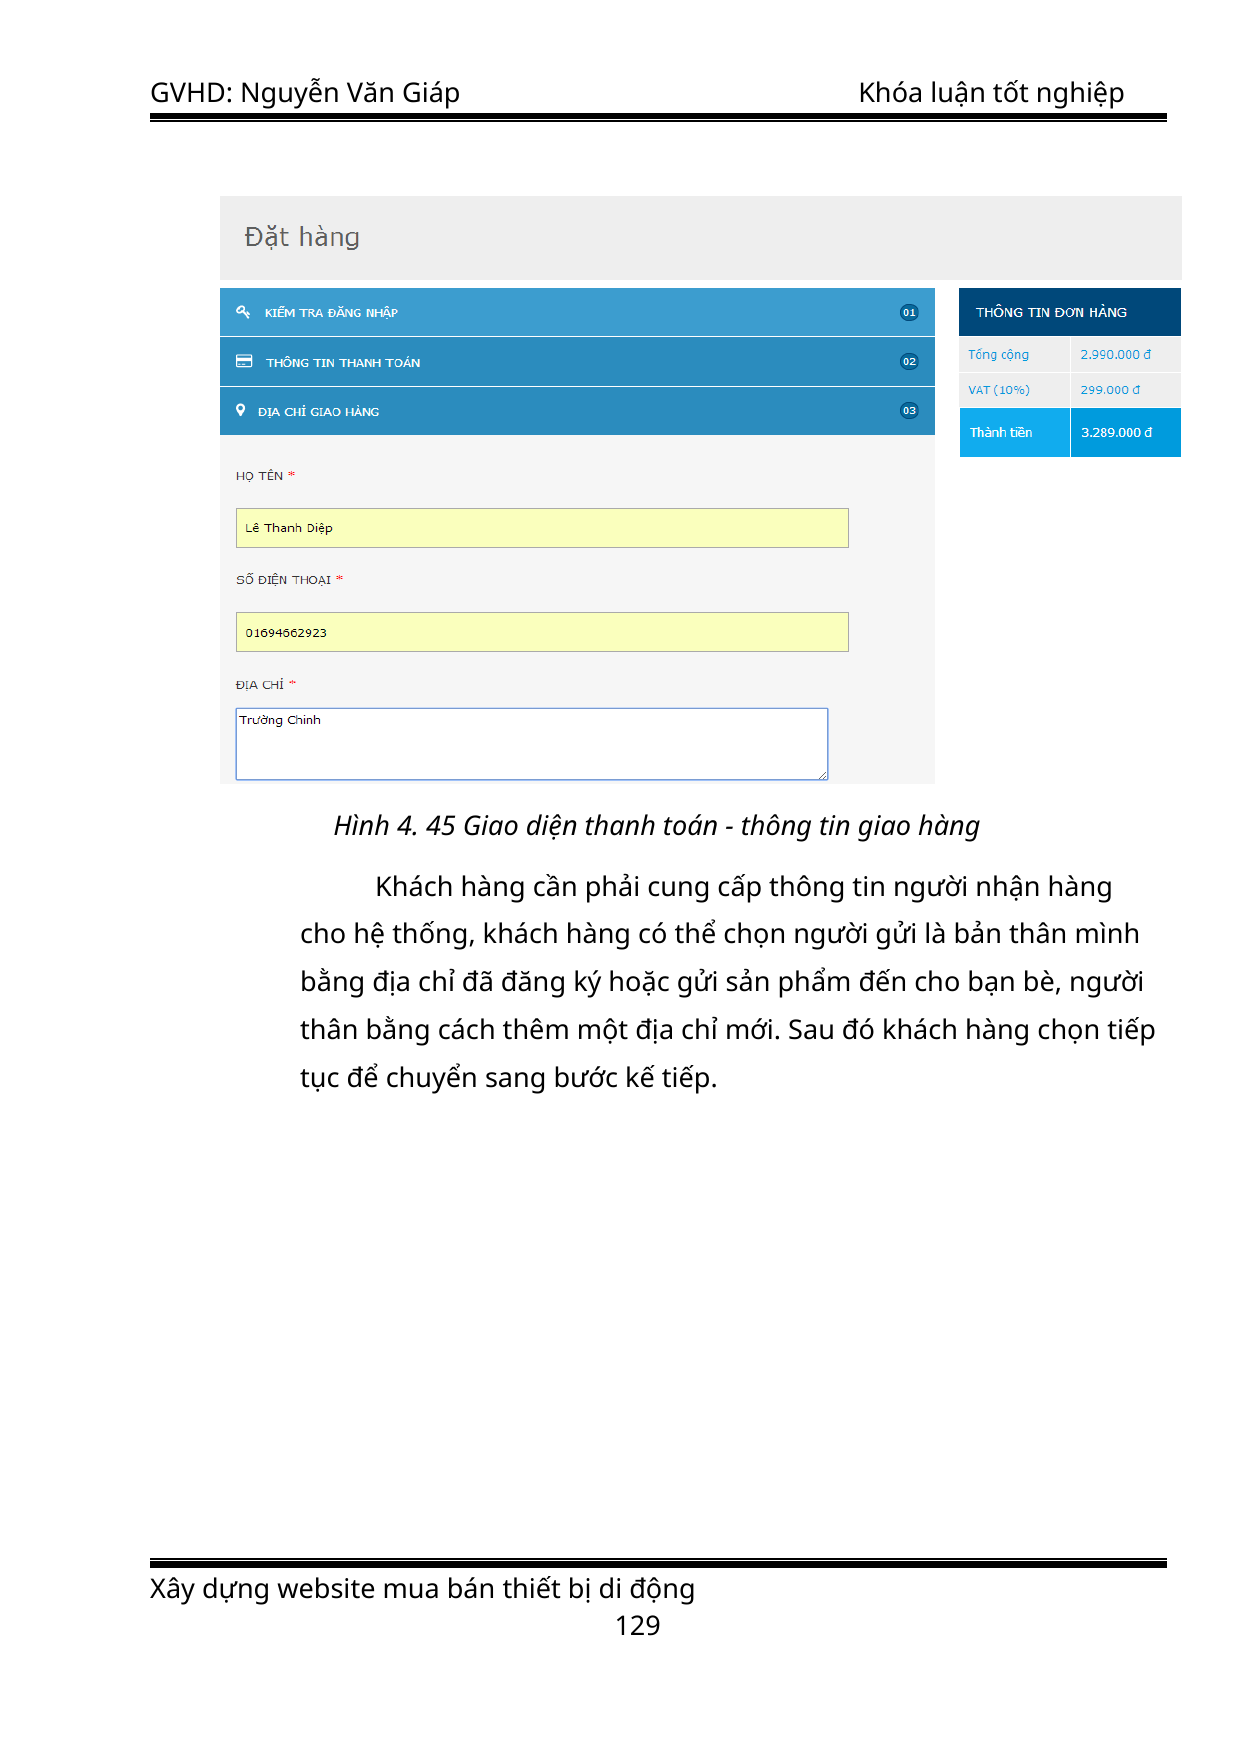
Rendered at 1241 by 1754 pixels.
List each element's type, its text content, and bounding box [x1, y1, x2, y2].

text Khách hàng cần phải cung cấp thông tin người nhận hàng cho hệ thống, khách hàng có thể chọn người gửi là bản thân mình bằng địa chỉ đã đăng ký hoặc gửi sản phẩm đến cho bạn bè, người thân bằng cách thêm một địa chỉ mới. Sau đó khách hàng chọn tiếp tục để chuyển sang bước kế tiếp. [300, 867, 1167, 1096]
text Hình 4. 45 Giao diện thanh toán - thông tin giao hàng [150, 807, 1167, 843]
picture [209, 195, 1192, 784]
